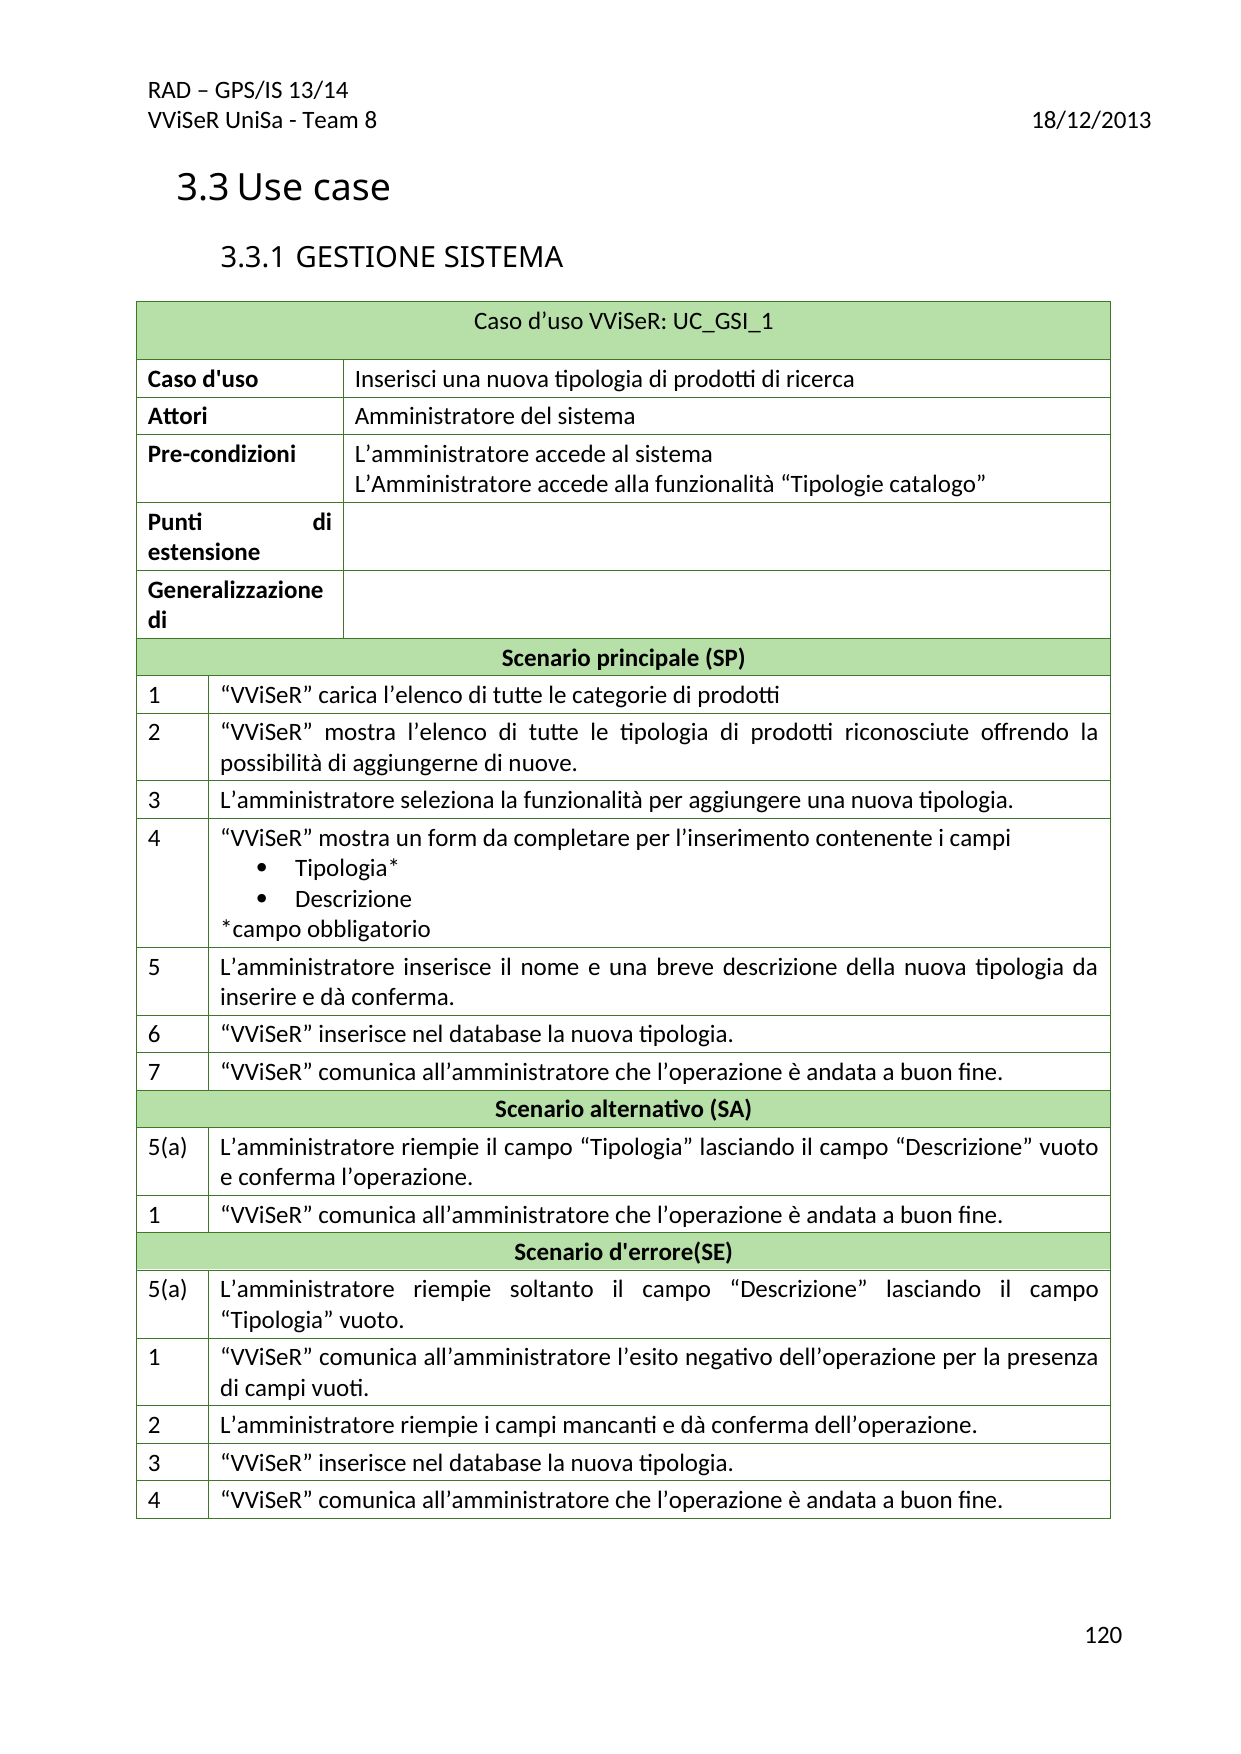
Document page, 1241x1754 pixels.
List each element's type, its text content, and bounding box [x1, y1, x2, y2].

table_cell 1 [137, 1339, 208, 1405]
table_cell “VViSeR” inserisce nel database la nuova tipologia. [209, 1016, 1110, 1052]
table_cell 2 [137, 714, 208, 780]
table_cell “VViSeR” inserisce nel database la nuova tipologia. [209, 1444, 1110, 1480]
table_cell L’amministratore accede al sistema L’Amministratore accede alla funzionalità “Tipologie catalogo” [344, 435, 1110, 502]
table_cell “VViSeR” comunica all’amministratore che l’operazione è andata a buon fine. [209, 1053, 1110, 1089]
table_cell Amministratore del sistema [344, 398, 1110, 434]
table_cell Generalizzazione di [137, 571, 343, 638]
subtitle Gestione Sistema [220, 236, 1122, 276]
table_cell L’amministratore riempie i campi mancanti e dà conferma dell’operazione. [209, 1406, 1110, 1443]
table_cell 1 [137, 676, 208, 712]
table_cell 3 [137, 781, 208, 818]
subtitle Use case [176, 160, 1122, 211]
table_header Caso d’uso VViSeR: UC_GSI_1 [137, 302, 1110, 359]
table_cell 5(a) [137, 1128, 208, 1195]
table_cell Scenario d'errore(SE) [137, 1233, 1110, 1269]
table_cell “VViSeR” mostra l’elenco di tutte le tipologia di prodotti riconosciute offrendo la possibilità di aggiungerne di nuove. [209, 714, 1110, 780]
table_cell “VViSeR” mostra un form da completare per l’inserimento contenente i campi Tipologia* Descrizione *campo obbligatorio [209, 819, 1110, 947]
table_cell 5(a) [137, 1271, 208, 1337]
table_cell Scenario alternativo (SA) [137, 1091, 1110, 1127]
table_cell 5 [137, 948, 208, 1015]
table_cell “VViSeR” comunica all’amministratore l’esito negativo dell’operazione per la presenza di campi vuoti. [209, 1339, 1110, 1405]
table_cell 4 [137, 819, 208, 947]
table_cell Attori [137, 398, 343, 434]
table_cell Caso d'uso [137, 360, 343, 397]
table_cell Punti di estensione [137, 503, 343, 570]
table_cell L’amministratore riempie soltanto il campo “Descrizione” lasciando il campo “Tipologia” vuoto. [209, 1271, 1110, 1337]
table_cell “VViSeR” carica l’elenco di tutte le categorie di prodotti [209, 676, 1110, 712]
table_cell “VViSeR” comunica all’amministratore che l’operazione è andata a buon fine. [209, 1196, 1110, 1232]
table_cell Inserisci una nuova tipologia di prodotti di ricerca [344, 360, 1110, 397]
table_cell 1 [137, 1196, 208, 1232]
table_cell 4 [137, 1481, 208, 1518]
table_cell 3 [137, 1444, 208, 1480]
table_cell L’amministratore seleziona la funzionalità per aggiungere una nuova tipologia. [209, 781, 1110, 818]
table_cell 7 [137, 1053, 208, 1089]
table_cell “VViSeR” comunica all’amministratore che l’operazione è andata a buon fine. [209, 1481, 1110, 1518]
table_cell L’amministratore inserisce il nome e una breve descrizione della nuova tipologia da inserire e dà conferma. [209, 948, 1110, 1015]
table_cell 2 [137, 1406, 208, 1443]
table_cell [344, 571, 1110, 638]
table_cell Pre-condizioni [137, 435, 343, 502]
table_cell [344, 503, 1110, 570]
table_cell 6 [137, 1016, 208, 1052]
table_cell L’amministratore riempie il campo “Tipologia” lasciando il campo “Descrizione” vuoto e conferma l’operazione. [209, 1128, 1110, 1195]
table_cell Scenario principale (SP) [137, 639, 1110, 675]
